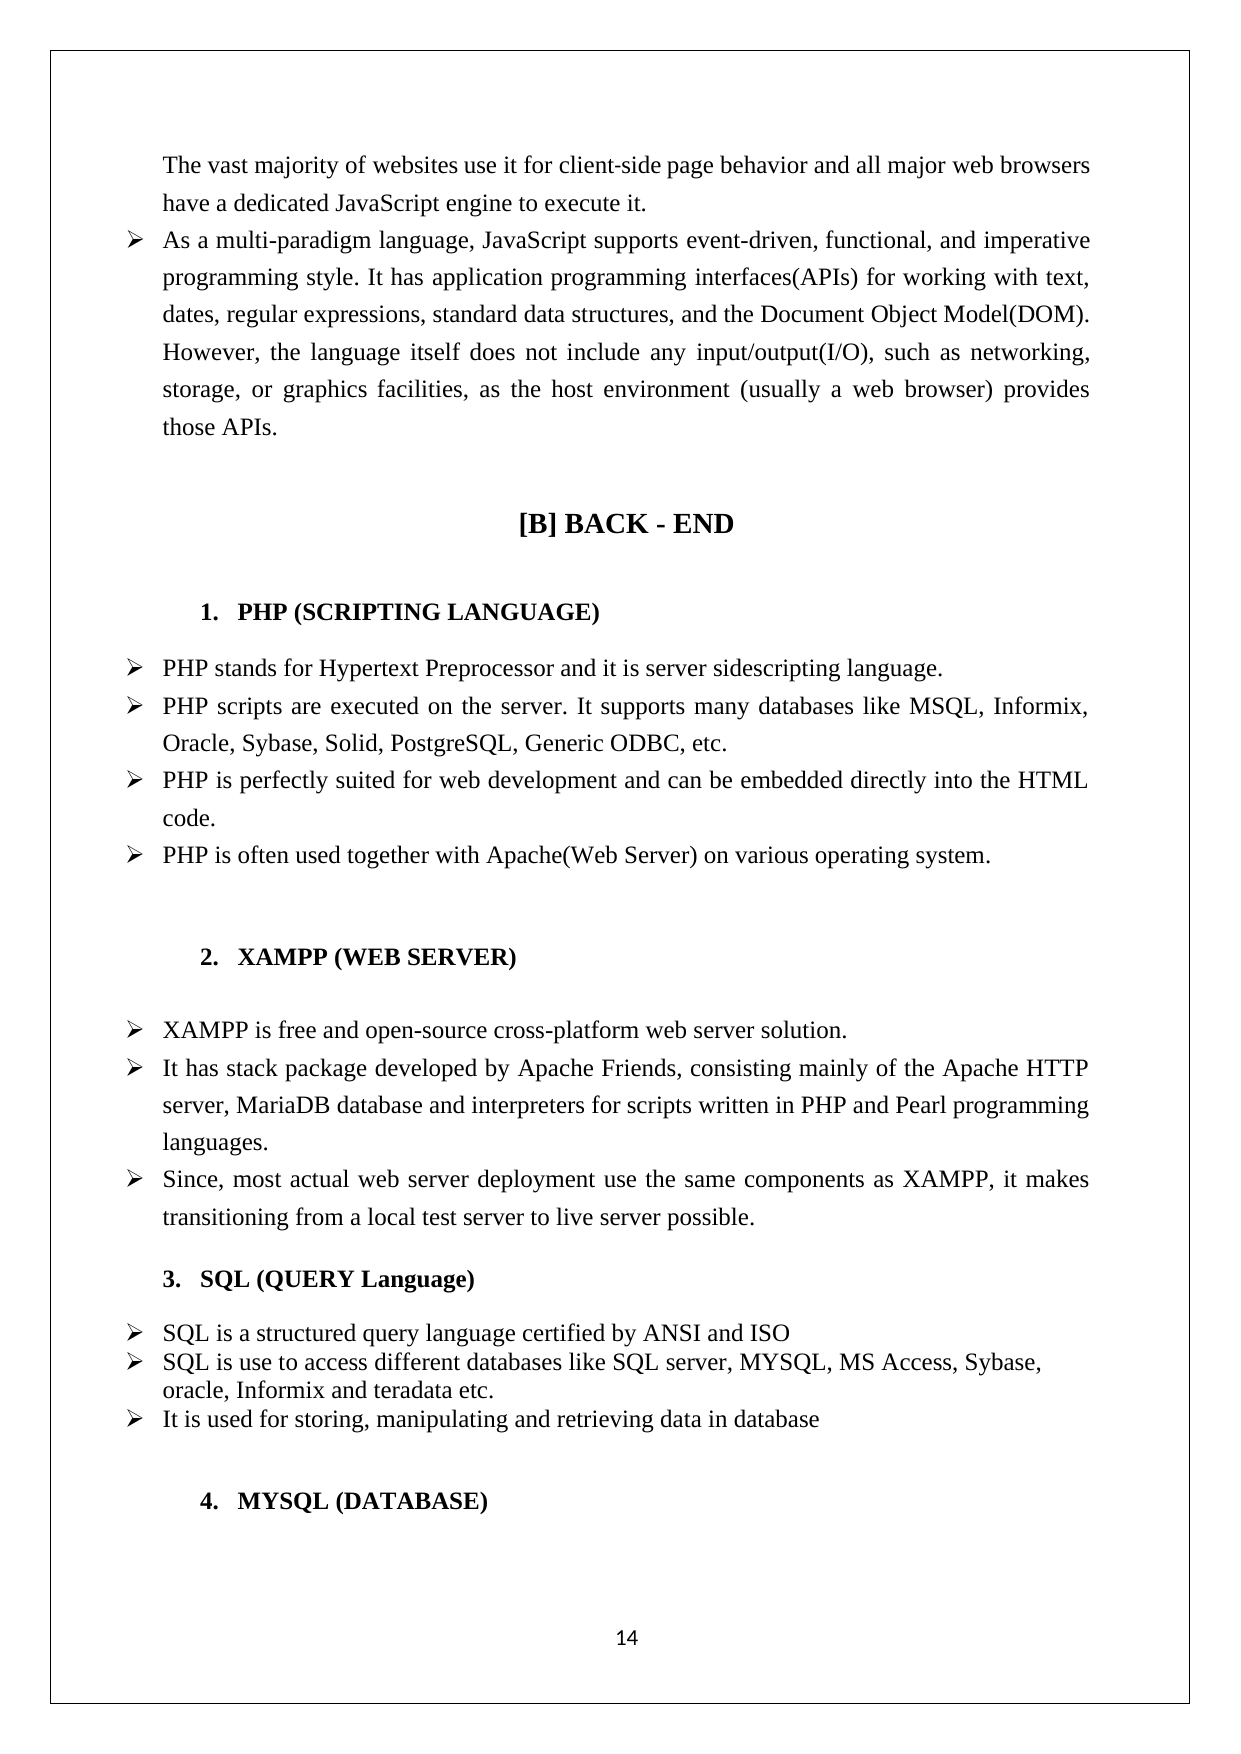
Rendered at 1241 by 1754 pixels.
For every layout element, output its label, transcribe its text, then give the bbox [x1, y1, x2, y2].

list PHP is often used together with Apache(Web Server) on various operating system. [125, 840, 1090, 869]
list PHP (SCRIPTING LANGUAGE) [200, 597, 1090, 626]
list As a multi-paradigm language, JavaScript supports event-driven, functional, and imperative programming style. It has application programming interfaces(APIs) for working with text, dates, regular expressions, standard data structures, and the Document Object Model(DOM). However, the language itself does not include any input/output(I/O), such as networking, storage, or graphics facilities, as the host environment (usually a web browser) provides those APIs. [125, 225, 1090, 441]
list PHP stands for Hypertext Preprocessor and it is server sidescripting language. [125, 653, 1090, 682]
list XAMPP is free and open-source cross-platform web server solution. [125, 1015, 1090, 1044]
list PHP is perfectly suited for web development and can be embedded directly into the HTML code. [125, 765, 1090, 831]
list It is used for storing, manipulating and retrieving data in database [125, 1404, 1090, 1433]
text [B] BACK - END [162, 506, 1090, 540]
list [125, 150, 1090, 216]
list SQL is use to access different databases like SQL server, MYSQL, MS Access, Sybase, oracle, Informix and teradata etc. [125, 1347, 1090, 1404]
list SQL (QUERY Language) [162, 1264, 1090, 1293]
list Since, most actual web server deployment use the same components as XAMPP, it makes transitioning from a local test server to live server possible. [125, 1164, 1090, 1231]
list XAMPP (WEB SERVER) [200, 942, 1090, 970]
list PHP scripts are executed on the server. It supports many databases like MSQL, Informix, Oracle, Sybase, Solid, PostgreSQL, Generic ODBC, etc. [125, 691, 1090, 757]
list SQL is a structured query language certified by ANSI and ISO [125, 1318, 1090, 1347]
list It has stack package developed by Apache Friends, consisting mainly of the Apache HTTP server, MariaDB database and interpreters for scripts written in PHP and Pearl programming languages. [125, 1053, 1090, 1156]
list MYSQL (DATABASE) [200, 1486, 1090, 1514]
